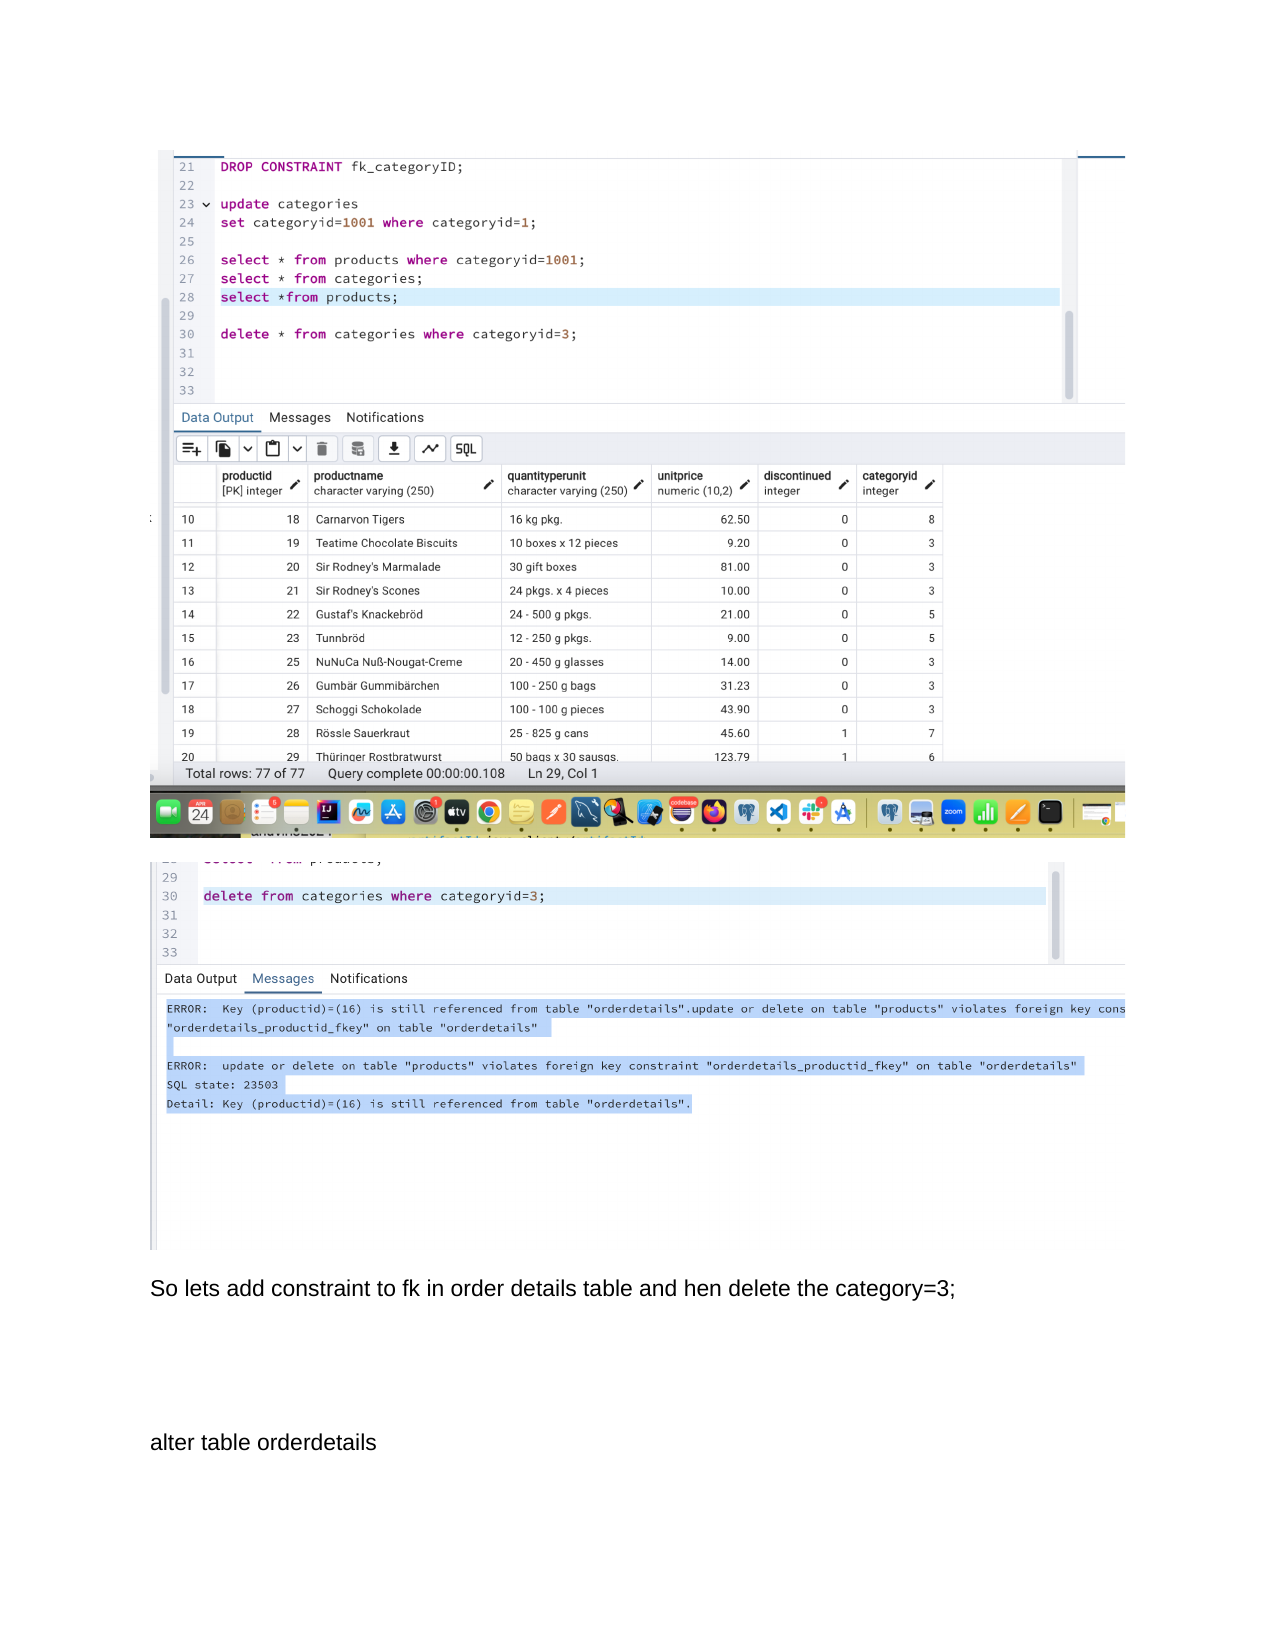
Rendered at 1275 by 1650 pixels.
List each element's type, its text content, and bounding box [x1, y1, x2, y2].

text So lets add constraint to fk in order details table and hen delete the category=3; [150, 1275, 1125, 1301]
picture [150, 150, 1125, 838]
text alter table orderdetails [150, 1429, 1125, 1455]
picture [150, 862, 1125, 1250]
